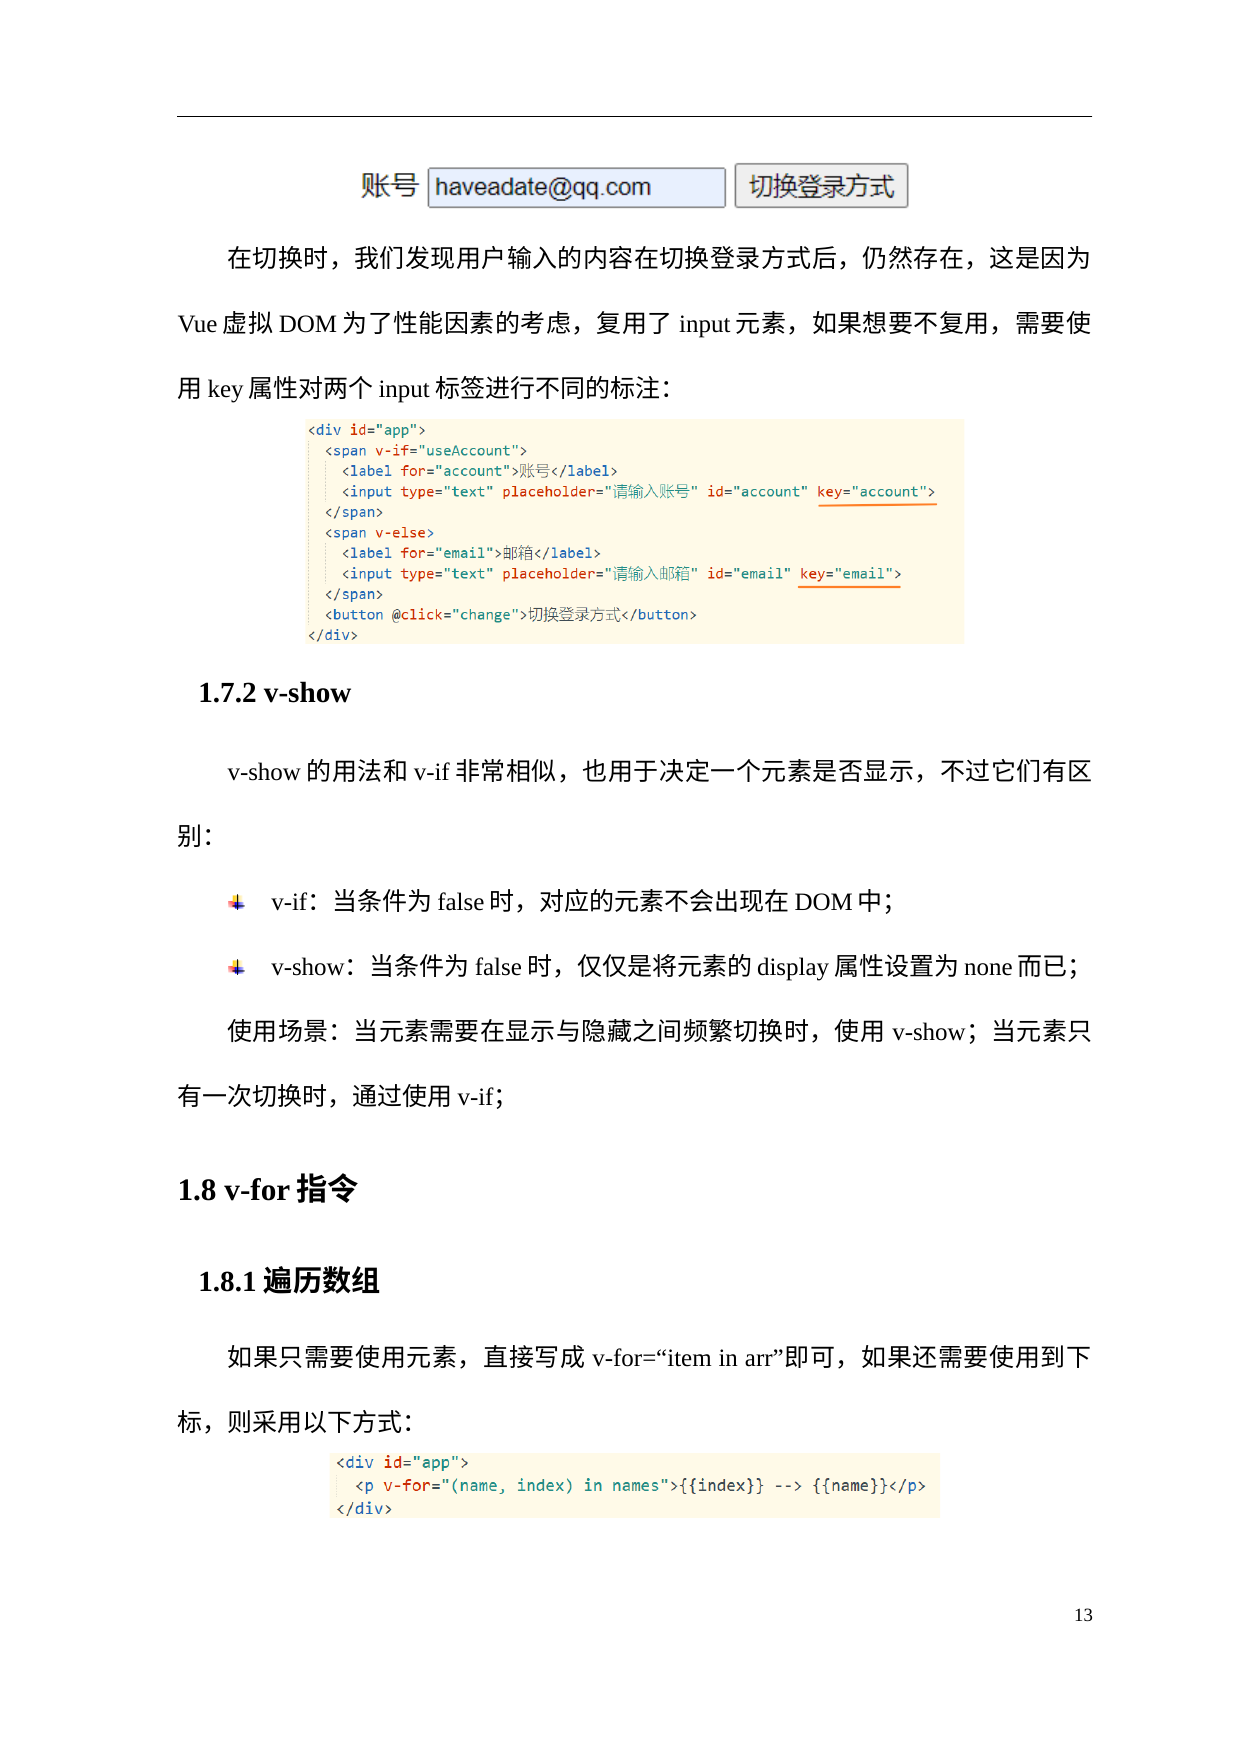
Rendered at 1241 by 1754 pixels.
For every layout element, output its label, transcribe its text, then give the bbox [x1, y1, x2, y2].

picture [329, 1453, 941, 1518]
subtitle v-for指令 [177, 1154, 1092, 1219]
list v-if：当条件为false时，对应的元素不会出现在DOM中； [227, 867, 1092, 932]
picture [228, 958, 245, 975]
list v-show：当条件为false时，仅仅是将元素的display属性设置为none而已； [227, 932, 1092, 997]
subtitle v-show [177, 659, 1092, 724]
text 在切换时，我们发现用户输入的内容在切换登录方式后，仍然存在，这是因为Vue虚拟DOM为了性能因素的考虑，复用了input元素，如果想要不复用，需要使用key属性对两个input标签进行不同的标注： [177, 224, 1092, 419]
subtitle 遍历数组 [177, 1246, 1092, 1311]
text v-show的用法和v-if非常相似，也用于决定一个元素是否显示，不过它们有区别： [177, 737, 1092, 867]
picture [228, 893, 245, 910]
text 使用场景：当元素需要在显示与隐藏之间频繁切换时，使用v-show；当元素只有一次切换时，通过使用v-if； [177, 997, 1092, 1127]
picture [305, 419, 965, 644]
picture [357, 159, 913, 214]
text 如果只需要使用元素，直接写成v-for=“item in arr”即可，如果还需要使用到下标，则采用以下方式： [177, 1323, 1092, 1453]
